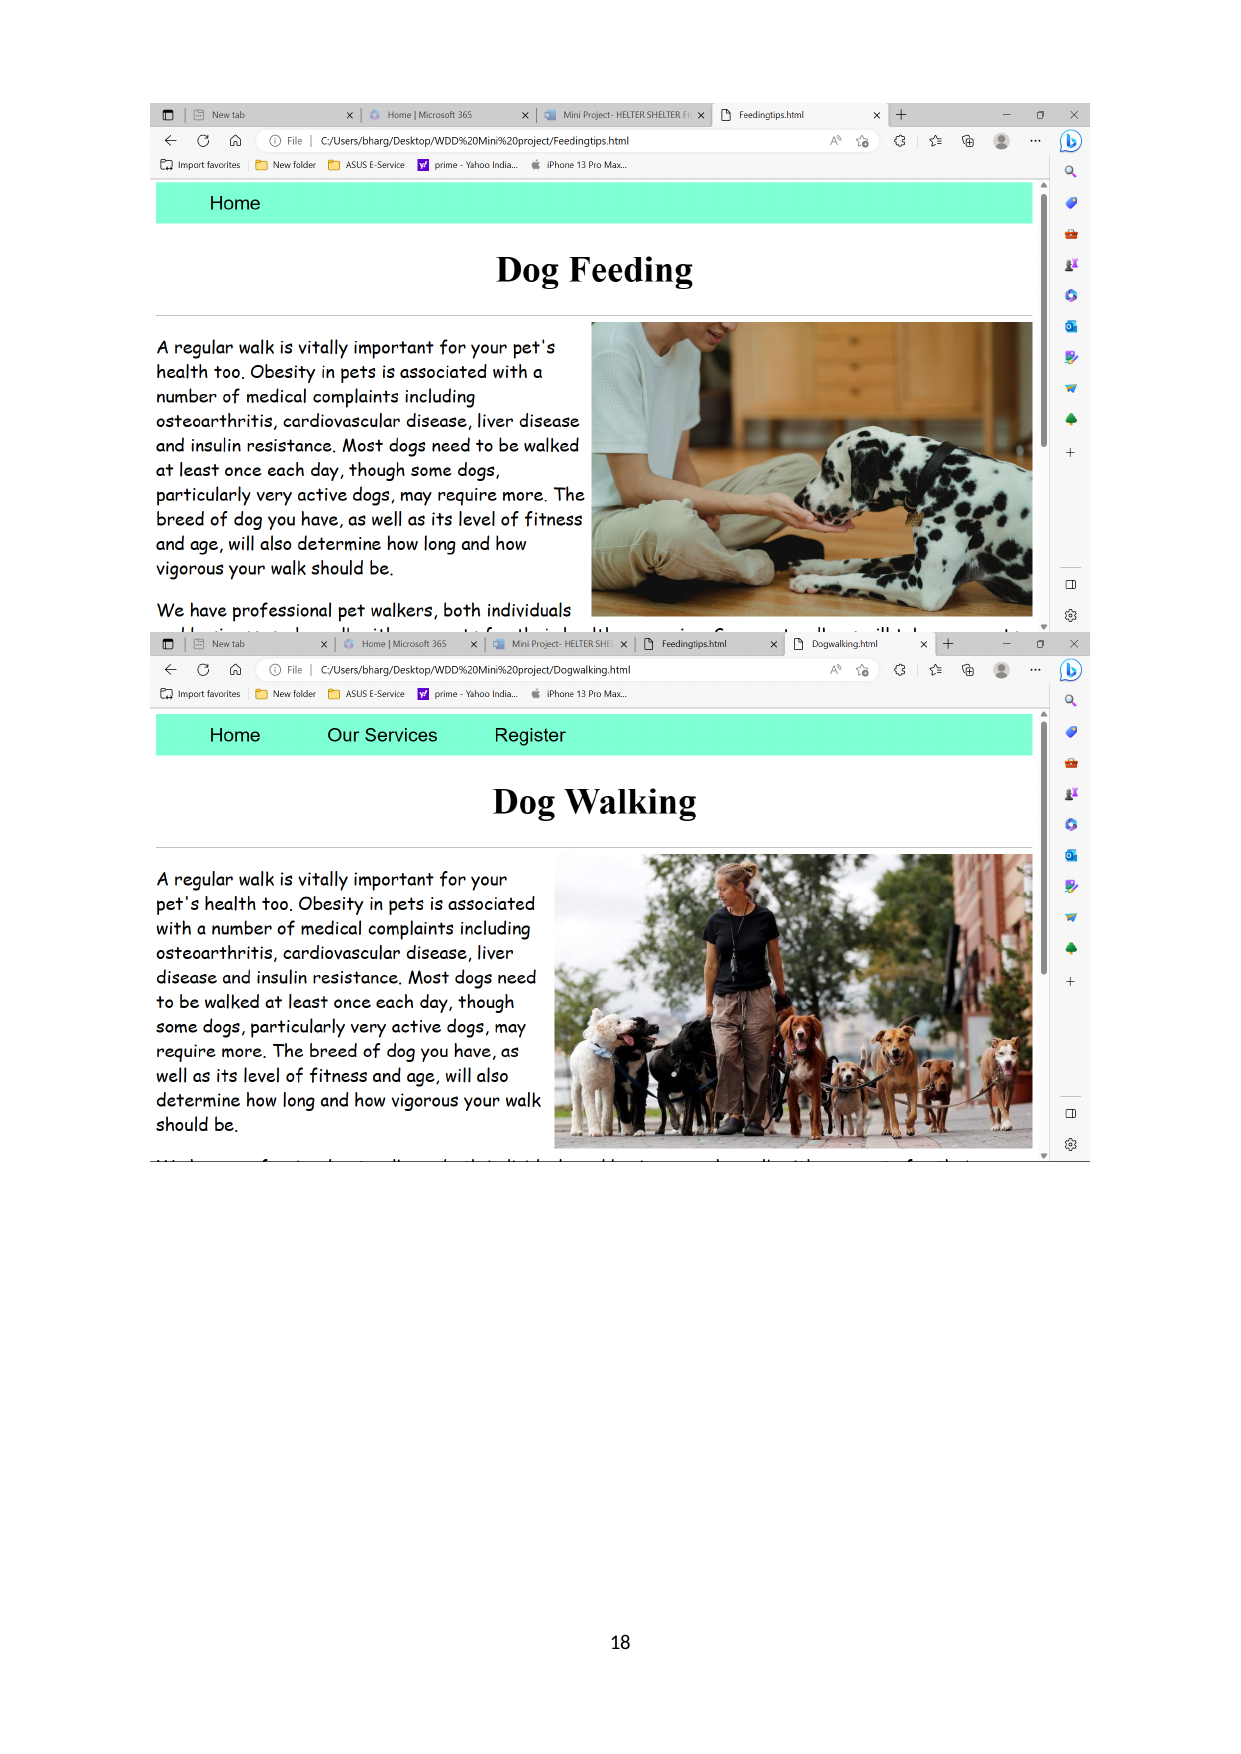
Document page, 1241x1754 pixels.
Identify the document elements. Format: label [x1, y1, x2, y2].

picture [150, 103, 1091, 1162]
